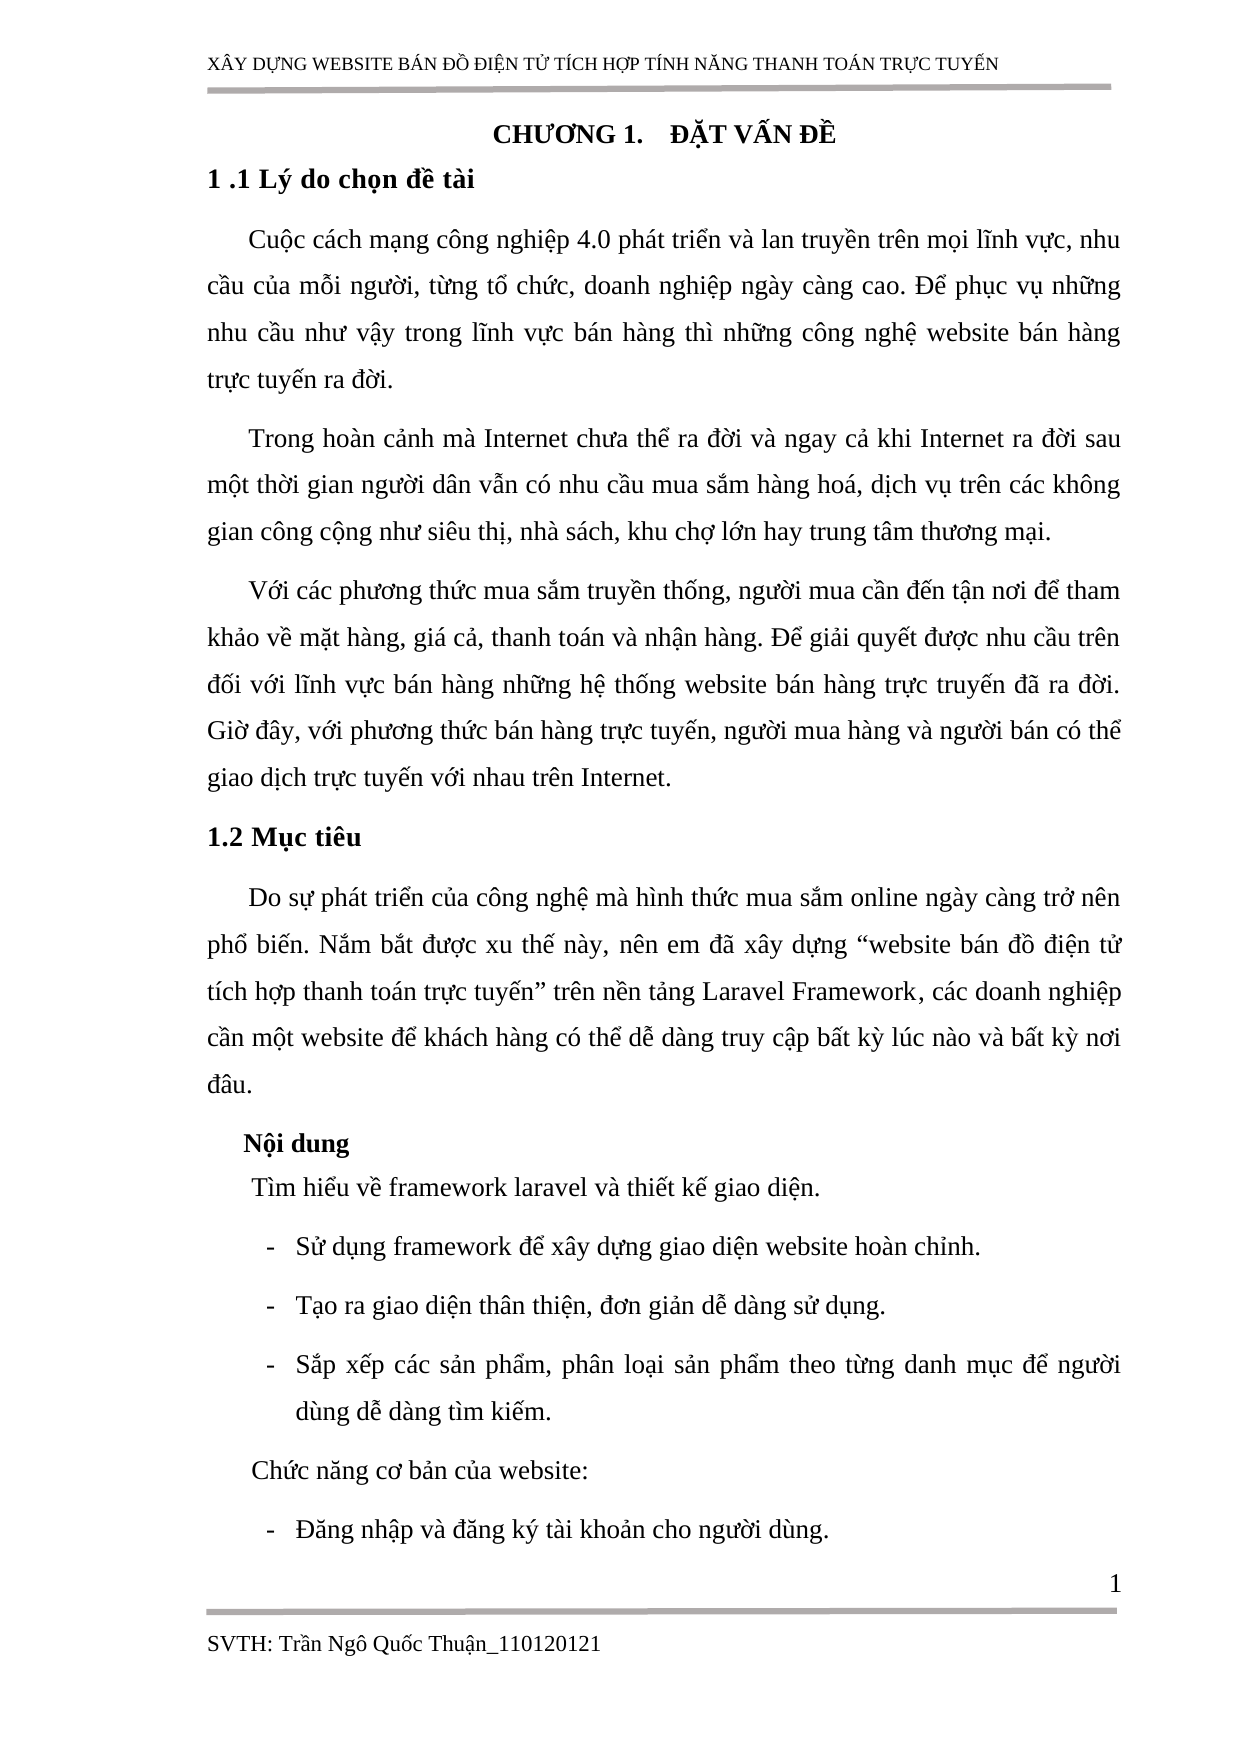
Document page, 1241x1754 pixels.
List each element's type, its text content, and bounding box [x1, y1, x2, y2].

text - Sắp xếp các sản phẩm, phân loại sản phẩm theo từng danh mục để người dùng dễ dàng tìm kiếm. [266, 1348, 1122, 1426]
text Do sự phát triển của công nghệ mà hình thức mua sắm online ngày càng trở nên phổ biến. Nắm bắt được xu thế này, nên em đã xây dựng “website bán đồ điện tử tích hợp thanh toán trực tuyến” trên nền tảng Laravel Framework, các doanh nghiệp cần một website để khách hàng có thể dễ dàng truy cập bất kỳ lúc nào và bất kỳ nơi đâu. [207, 881, 1122, 1099]
text Cuộc cách mạng công nghiệp 4.0 phát triển và lan truyền trên mọi lĩnh vực, nhu cầu của mỗi người, từng tổ chức, doanh nghiệp ngày càng cao. Để phục vụ những nhu cầu như vậy trong lĩnh vực bán hàng thì những công nghệ website bán hàng trực tuyến ra đời. [207, 223, 1122, 394]
text Nội dung [207, 1127, 1122, 1158]
text - Đăng nhập và đăng ký tài khoản cho người dùng. [266, 1513, 1122, 1544]
text - Tạo ra giao diện thân thiện, đơn giản dễ dàng sử dụng. [266, 1289, 1122, 1320]
subtitle ĐẶT VẤN ĐỀ [207, 118, 1122, 149]
text - Sử dụng framework để xây dựng giao diện website hoàn chỉnh. [266, 1230, 1122, 1261]
subtitle 1.2 Mục tiêu [207, 820, 1122, 853]
text Chức năng cơ bản của website: [251, 1454, 1122, 1485]
text Với các phương thức mua sắm truyền thống, người mua cần đến tận nơi để tham khảo về mặt hàng, giá cả, thanh toán và nhận hàng. Để giải quyết được nhu cầu trên đối với lĩnh vực bán hàng những hệ thống website bán hàng trực truyến đã ra đời. Giờ đây, với phương thức bán hàng trực tuyến, người mua hàng và người bán có thể giao dịch trực tuyến với nhau trên Internet. [207, 574, 1122, 792]
text Tìm hiểu về framework laravel và thiết kế giao diện. [251, 1171, 1122, 1202]
text Trong hoàn cảnh mà Internet chưa thể ra đời và ngay cả khi Internet ra đời sau một thời gian người dân vẫn có nhu cầu mua sắm hàng hoá, dịch vụ trên các không gian công cộng như siêu thị, nhà sách, khu chợ lớn hay trung tâm thương mại. [207, 422, 1122, 546]
subtitle 1 .1 Lý do chọn đề tài [207, 162, 1122, 194]
